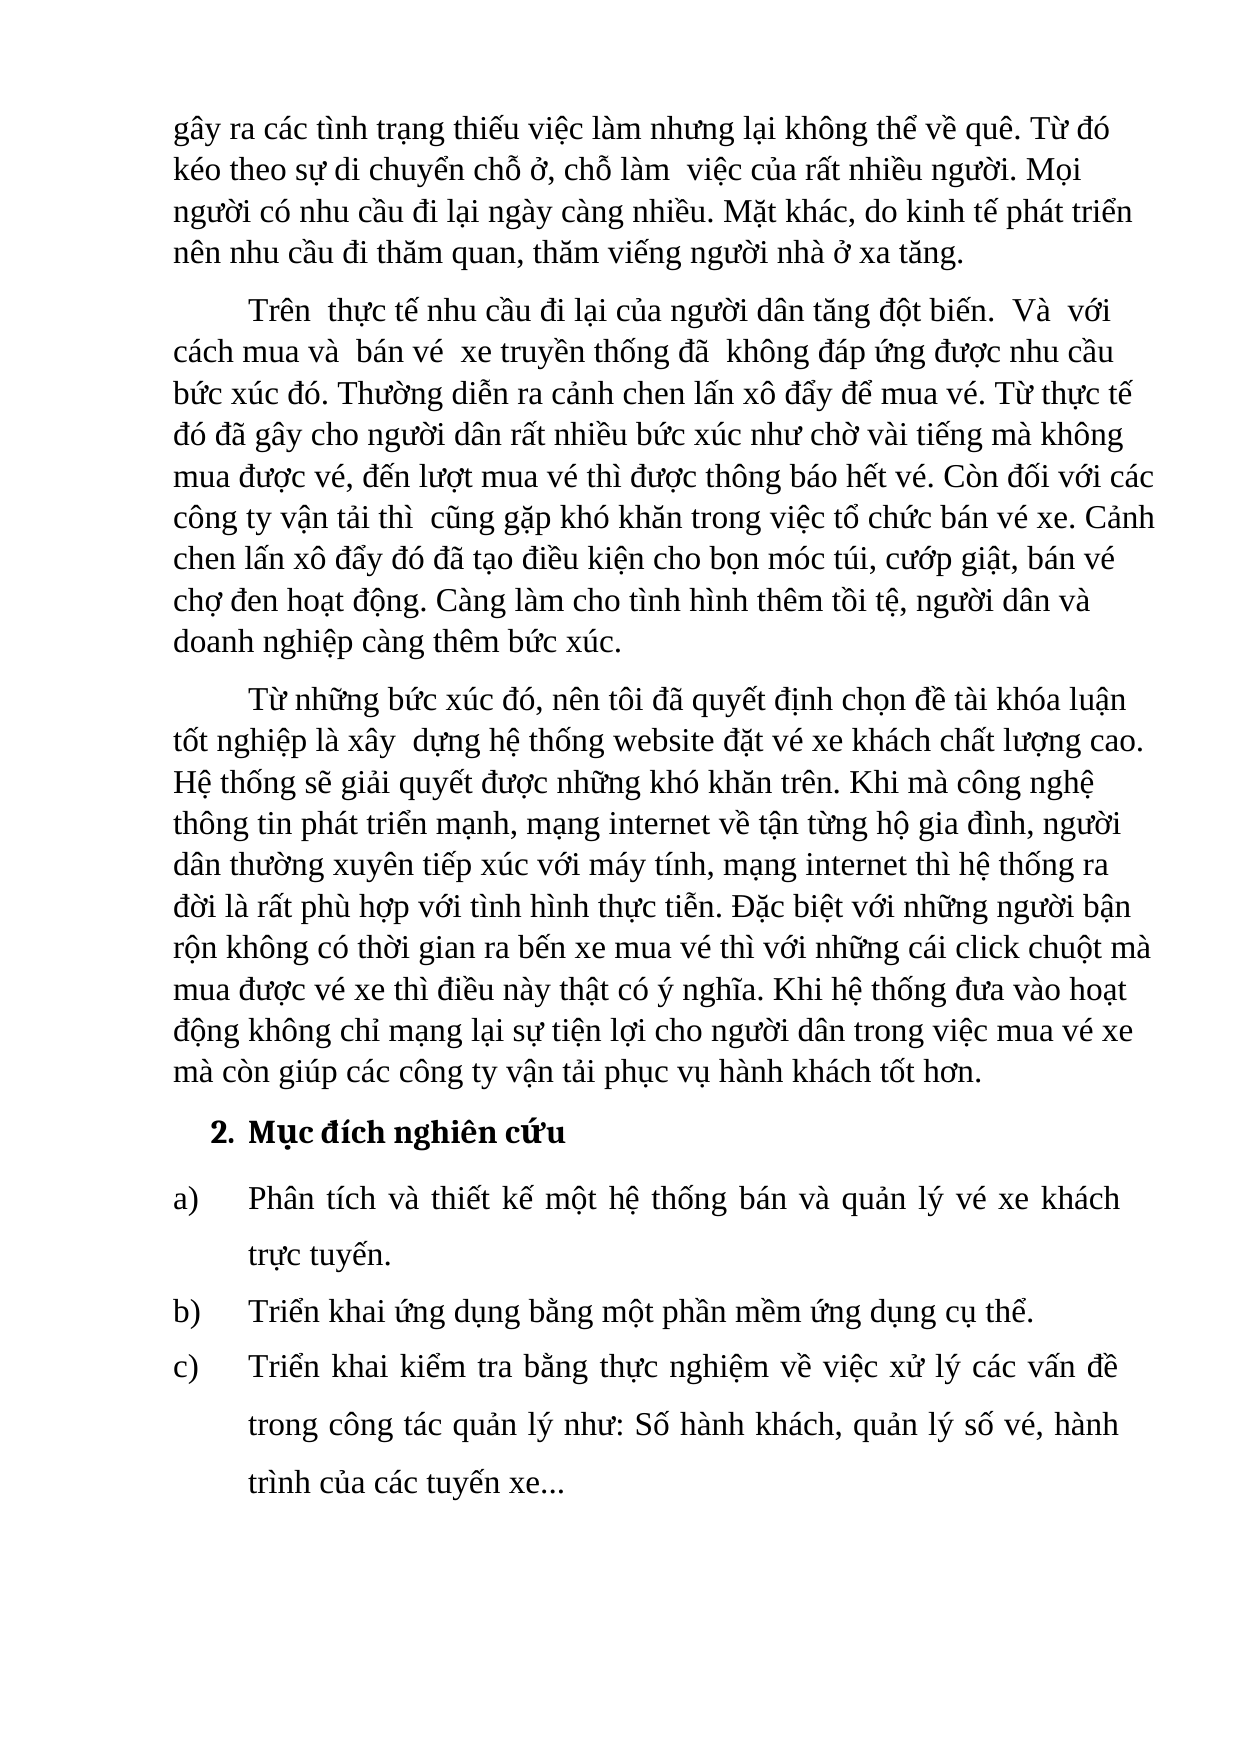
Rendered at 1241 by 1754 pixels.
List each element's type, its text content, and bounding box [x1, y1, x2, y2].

list Triển khai kiểm tra bằng thực nghiệm về việc xử lý các vấn đề trong công tác quản lý như: Số hành khách, quản lý số vé, hành trình của các tuyến xe... [173, 1347, 1120, 1501]
list Phân tích và thiết kế một hệ thống bán và quản lý vé xe khách trực tuyến. [173, 1178, 1120, 1273]
list Triển khai ứng dụng bằng một phần mềm ứng dụng cụ thể. [173, 1292, 1159, 1330]
text Từ những bức xúc đó, nên tôi đã quyết định chọn đề tài khóa luận tốt nghiệp là xây dựng hệ thống website đặt vé xe khách chất lượng cao. Hệ thống sẽ giải quyết được những khó khăn trên. Khi mà công nghệ thông tin phát triển mạnh, mạng internet về tận từng hộ gia đình, người dân thường xuyên tiếp xúc với máy tính, mạng internet thì hệ thống ra đời là rất phù hợp với tình hình thực tiễn. Đặc biệt với những người bận rộn không có thời gian ra bến xe mua vé thì với những cái click chuột mà mua được vé xe thì điều này thật có ý nghĩa. Khi hệ thống đưa vào hoạt động không chỉ mạng lại sự tiện lợi cho người dân trong việc mua vé xe mà còn giúp các công ty vận tải phục vụ hành khách tốt hơn. [173, 679, 1159, 1090]
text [173, 108, 1159, 271]
text Trên thực tế nhu cầu đi lại của người dân tăng đột biến. Và với cách mua và bán vé xe truyền thống đã không đáp ứng được nhu cầu bức xúc đó. Thường diễn ra cảnh chen lấn xô đẩy để mua vé. Từ thực tế đó đã gây cho người dân rất nhiều bức xúc như chờ vài tiếng mà không mua được vé, đến lượt mua vé thì được thông báo hết vé. Còn đối với các công ty vận tải thì cũng gặp khó khăn trong việc tổ chức bán vé xe. Cảnh chen lấn xô đẩy đó đã tạo điều kiện cho bọn móc túi, cướp giật, bán vé chợ đen hoạt động. Càng làm cho tình hình thêm tồi tệ, người dân và doanh nghiệp càng thêm bức xúc. [173, 290, 1159, 659]
subtitle Mục đích nghiên cứu [210, 1114, 1159, 1152]
